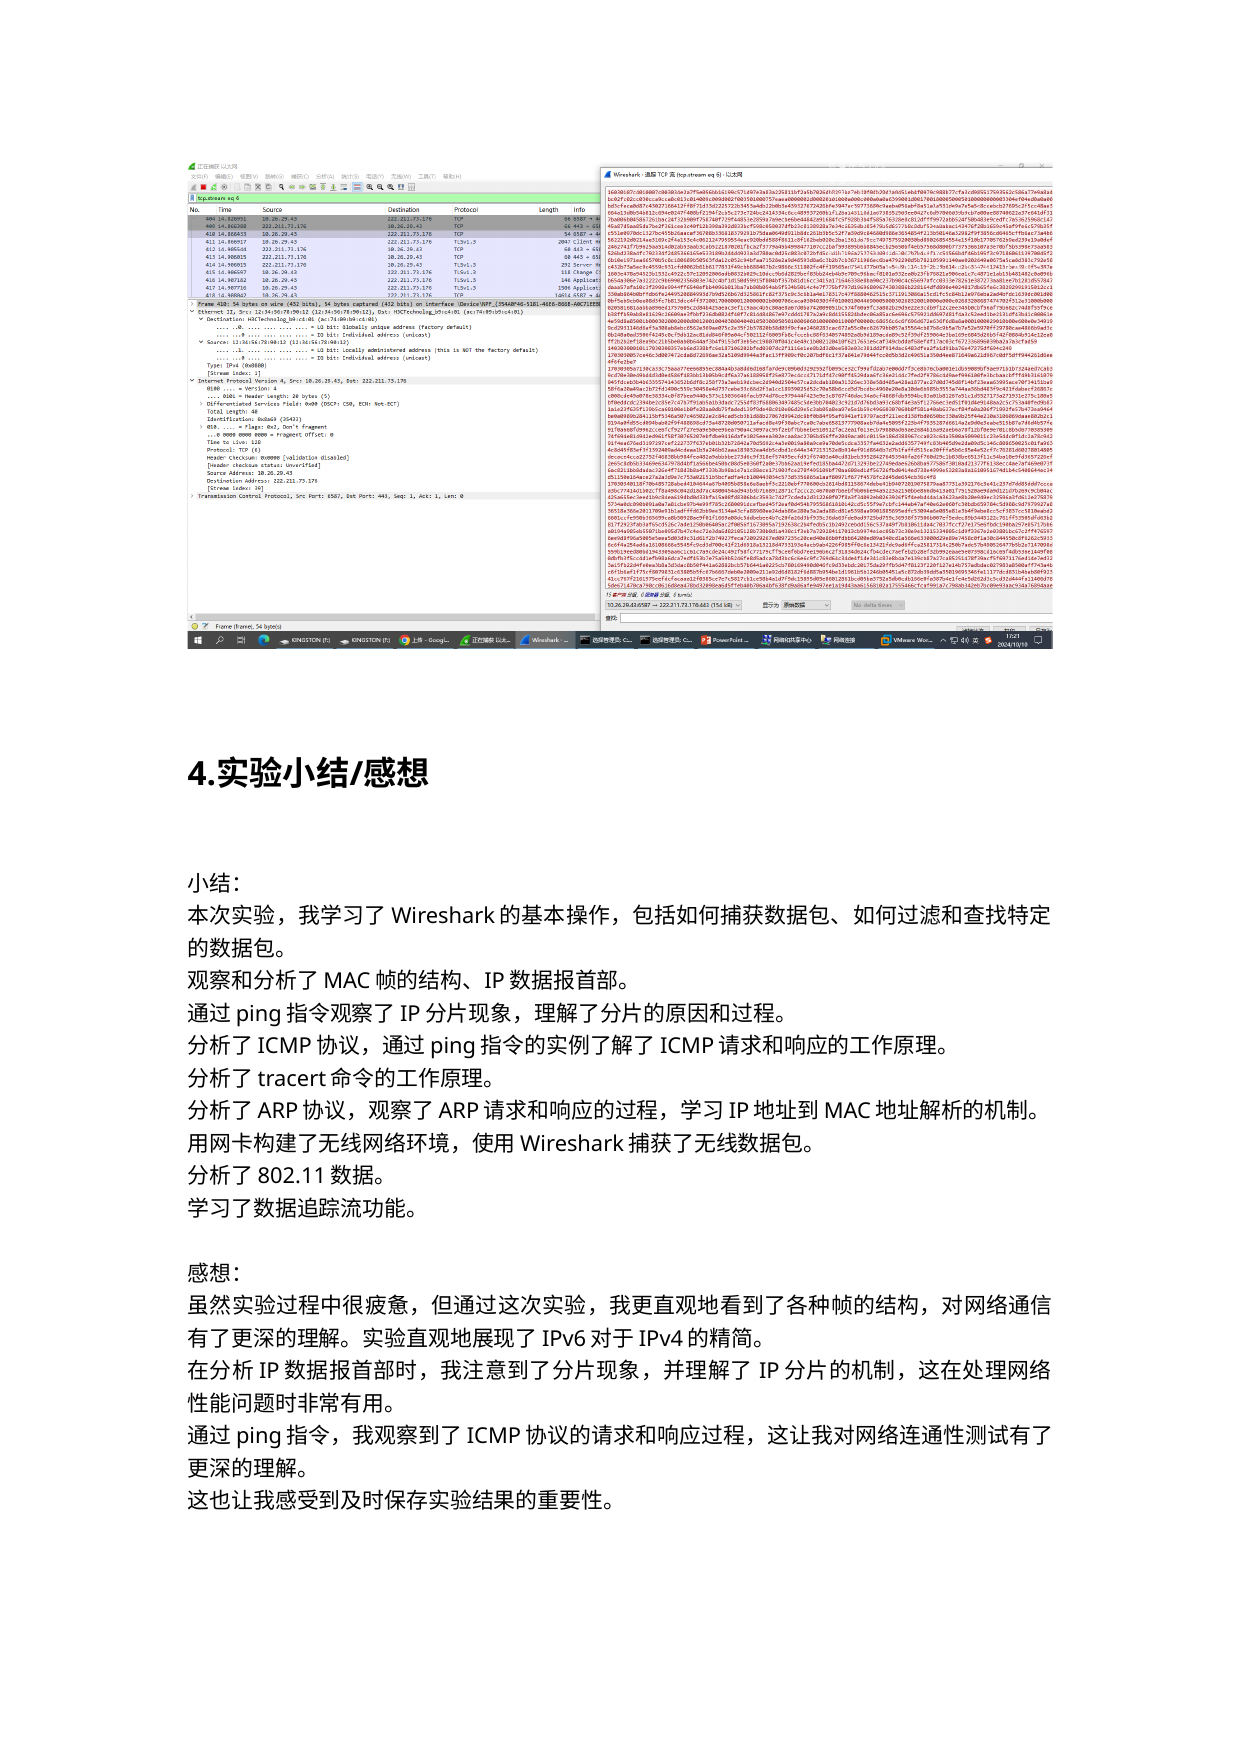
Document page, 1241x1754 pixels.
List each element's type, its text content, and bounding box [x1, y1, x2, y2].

text 分析了802.11数据。 [187, 1158, 1053, 1191]
picture [187, 162, 1053, 649]
text 用网卡构建了无线网络环境，使用Wireshark捕获了无线数据包。 [187, 1126, 1053, 1158]
text 小结： [187, 866, 1053, 898]
text 在分析IP数据报首部时，我注意到了分片现象，并理解了IP分片的机制，这在处理网络性能问题时非常有用。 [187, 1353, 1053, 1418]
text 通过ping指令观察了IP分片现象，理解了分片的原因和过程。 [187, 996, 1053, 1028]
text 分析了tracert命令的工作原理。 [187, 1061, 1053, 1093]
subtitle 4.实验小结/感想 [187, 738, 1053, 803]
text 观察和分析了MAC帧的结构、IP数据报首部。 [187, 963, 1053, 996]
text 通过ping指令，我观察到了ICMP协议的请求和响应过程，这让我对网络连通性测试有了更深的理解。 [187, 1418, 1053, 1483]
text 感想： [187, 1256, 1053, 1288]
text 虽然实验过程中很疲惫，但通过这次实验，我更直观地看到了各种帧的结构，对网络通信有了更深的理解。实验直观地展现了IPv6对于IPv4的精简。 [187, 1288, 1053, 1353]
text 这也让我感受到及时保存实验结果的重要性。 [187, 1483, 1053, 1516]
text 分析了ICMP协议，通过ping指令的实例了解了ICMP请求和响应的工作原理。 [187, 1028, 1053, 1061]
text 分析了ARP协议，观察了ARP请求和响应的过程，学习IP地址到MAC地址解析的机制。 [187, 1093, 1053, 1126]
text 本次实验，我学习了Wireshark的基本操作，包括如何捕获数据包、如何过滤和查找特定的数据包。 [187, 898, 1053, 963]
text 学习了数据追踪流功能。 [187, 1191, 1053, 1223]
